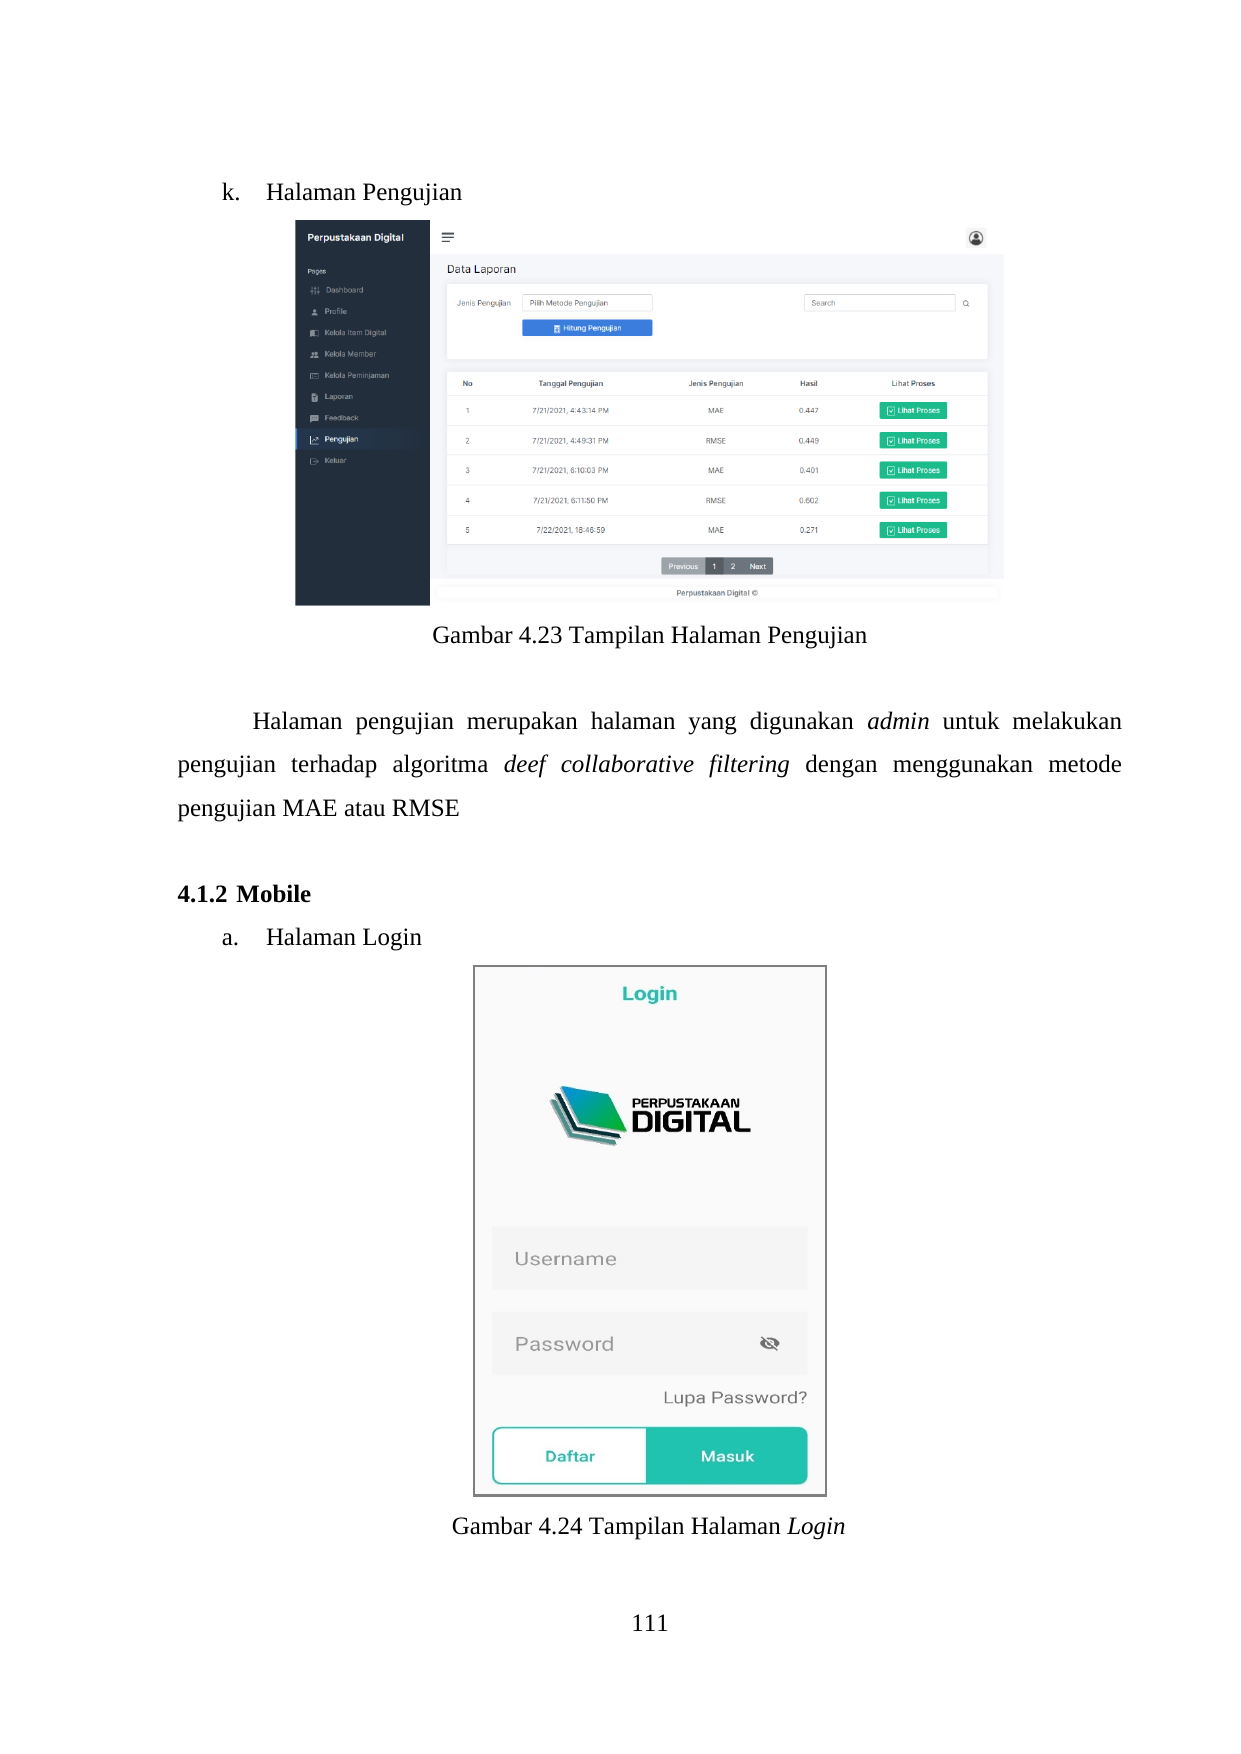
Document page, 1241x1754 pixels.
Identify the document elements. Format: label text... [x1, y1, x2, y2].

list Halaman Pengujian [222, 177, 1122, 206]
text Halaman pengujian merupakan halaman yang digunakan admin untuk melakukan pengujian terhadap algoritma deef collaborative filtering dengan menggunakan metode pengujian MAE atau RMSE [177, 706, 1122, 821]
picture [475, 967, 825, 1494]
list Halaman Login [222, 922, 1122, 951]
picture [295, 220, 1004, 606]
subtitle Mobile [177, 879, 1122, 908]
